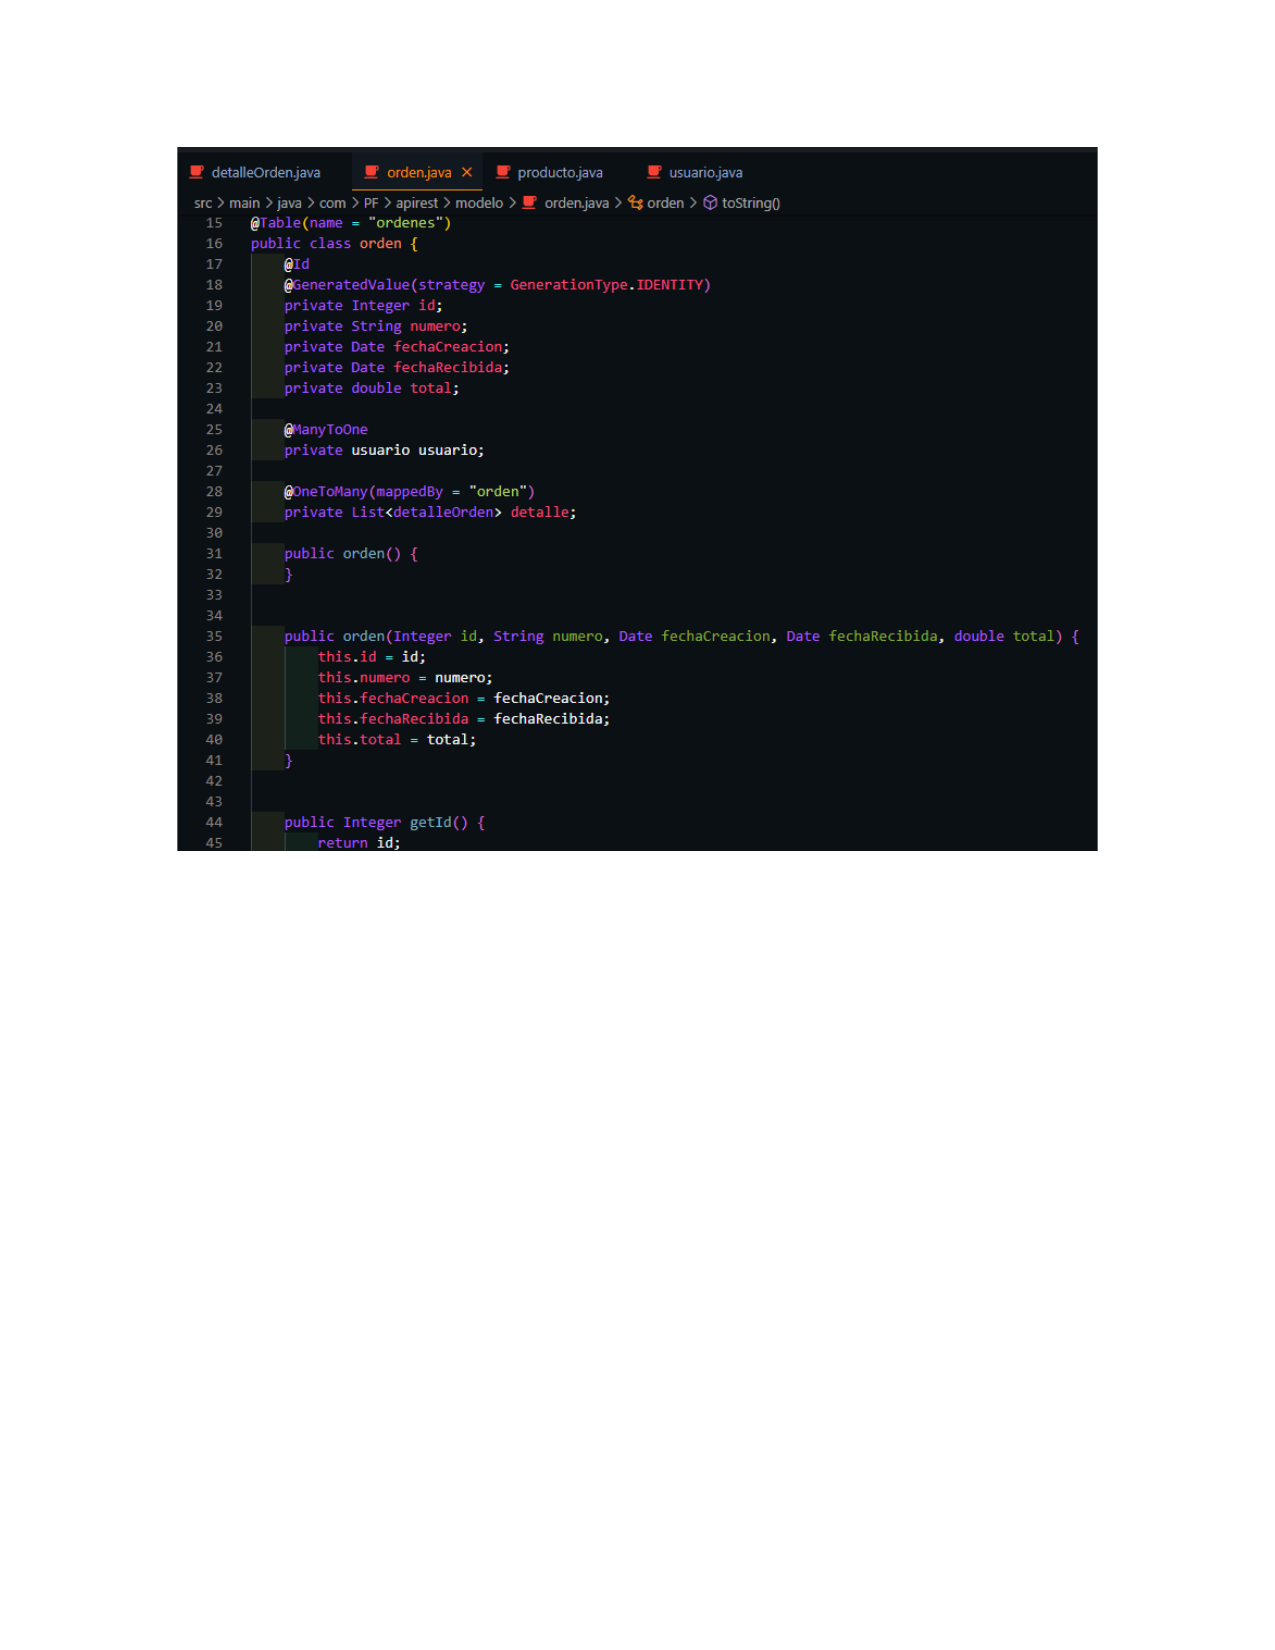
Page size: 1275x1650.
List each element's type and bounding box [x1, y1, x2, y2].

picture [177, 147, 1098, 851]
